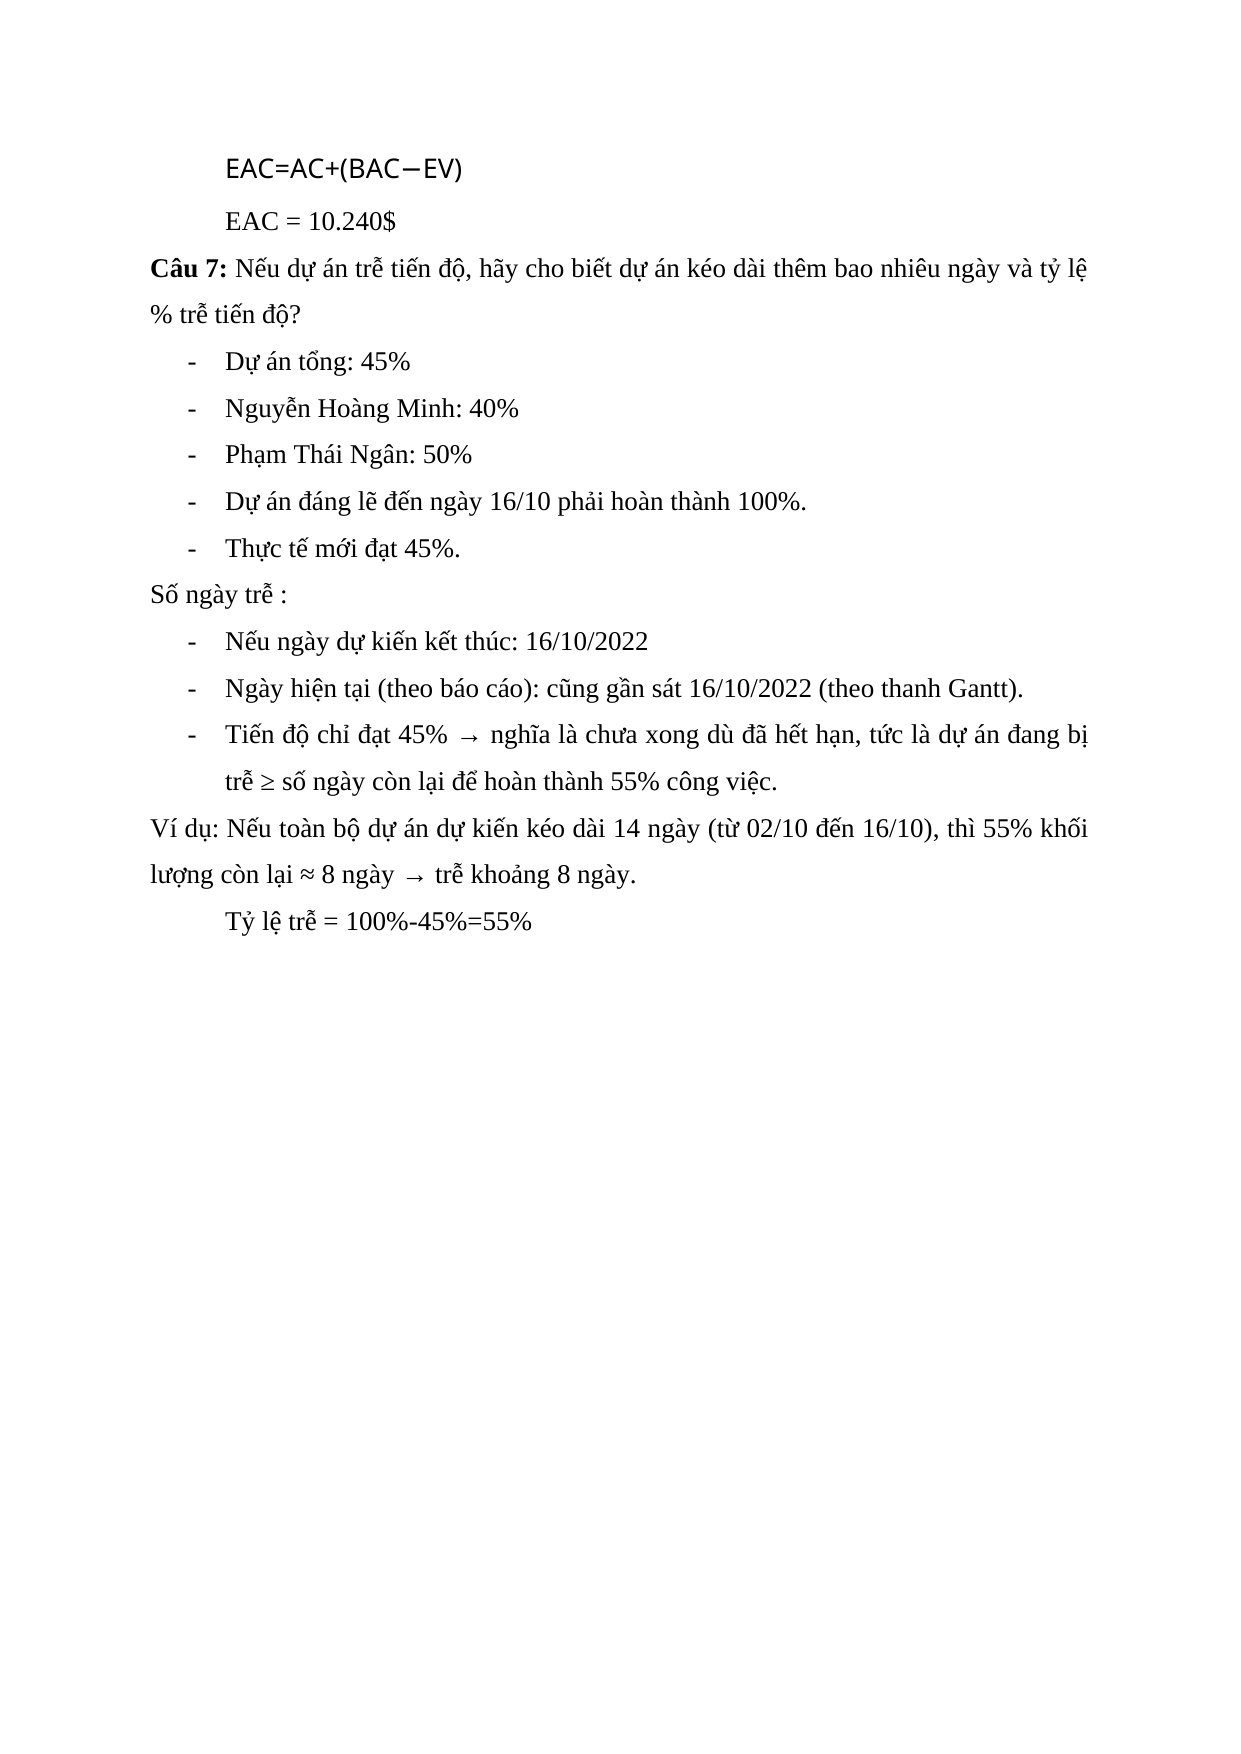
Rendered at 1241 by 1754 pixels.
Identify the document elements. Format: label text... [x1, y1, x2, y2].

list Tiến độ chỉ đạt 45% → nghĩa là chưa xong dù đã hết hạn, tức là dự án đang bị trễ ≥ số ngày còn lại để hoàn thành 55% công việc. [187, 719, 1090, 796]
text Câu 7: Nếu dự án trễ tiến độ, hãy cho biết dự án kéo dài thêm bao nhiêu ngày và tỷ lệ % trễ tiến độ? [150, 252, 1090, 330]
list Nguyễn Hoàng Minh: 40% [187, 392, 1090, 423]
list Phạm Thái Ngân: 50% [187, 439, 1090, 470]
text Ví dụ: Nếu toàn bộ dự án dự kiến kéo dài 14 ngày (từ 02/10 đến 16/10), thì 55% khối lượng còn lại ≈ 8 ngày → trễ khoảng 8 ngày. [150, 812, 1090, 890]
list Ngày hiện tại (theo báo cáo): cũng gần sát 16/10/2022 (theo thanh Gantt). [187, 672, 1090, 703]
list Dự án tổng: 45% [187, 345, 1090, 376]
text EAC = 10.240$ [225, 205, 1090, 236]
text Số ngày trễ : [150, 579, 1090, 610]
list Dự án đáng lẽ đến ngày 16/10 phải hoàn thành 100%. [187, 485, 1090, 516]
text EAC=AC+(BAC−EV) [225, 150, 1090, 187]
text Tỷ lệ trễ = 100%-45%=55% [150, 905, 1090, 936]
list Thực tế mới đạt 45%. [187, 532, 1090, 563]
list Nếu ngày dự kiến kết thúc: 16/10/2022 [187, 625, 1090, 656]
